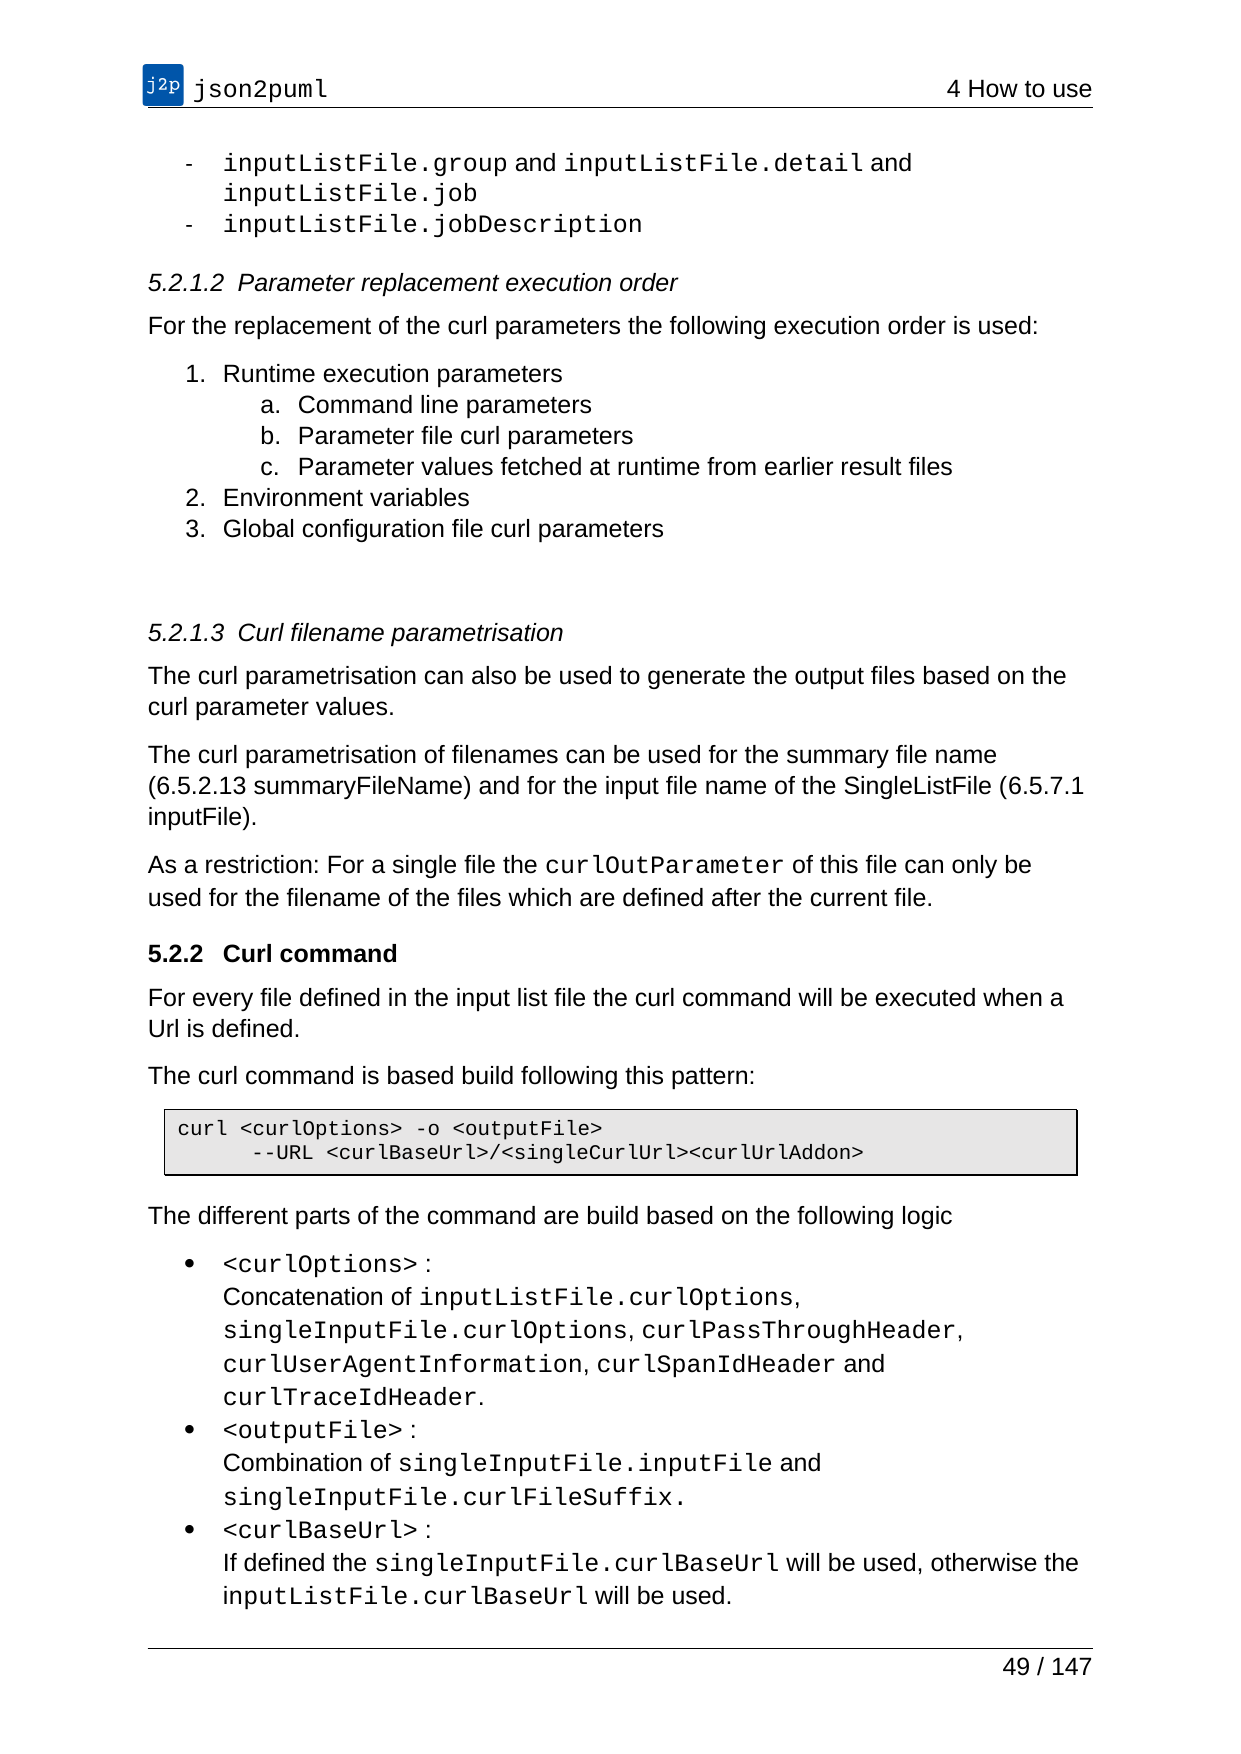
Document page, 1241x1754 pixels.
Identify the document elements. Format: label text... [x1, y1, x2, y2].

text The different parts of the command are build based on the following logic [148, 1201, 1093, 1230]
list Runtime execution parameters [185, 359, 1093, 387]
text As a restriction: For a single file the curlOutParameter of this file can only be used for the filename of the files which are defined after the current file. [148, 850, 1093, 912]
text The curl parametrisation can also be used to generate the output files based on the curl parameter values. [148, 661, 1093, 721]
subtitle Parameter replacement execution order [148, 267, 1093, 296]
text For the replacement of the curl parameters the following execution order is used: [148, 311, 1093, 340]
list inputListFile.group and inputListFile.detail and inputListFile.job [185, 148, 1093, 209]
list <outputFile> : Combination of singleInputFile.inputFile and singleInputFile.curlFileSuffix. [185, 1415, 1093, 1512]
text For every file defined in the input list file the curl command will be executed when a Url is defined. [148, 983, 1093, 1042]
list Parameter values fetched at runtime from earlier result files [260, 452, 1093, 481]
text The curl parametrisation of filenames can be used for the summary file name (6.5.2.13 summaryFileName) and for the input file name of the SingleListFile (6.5.7.1 inputFile). [148, 740, 1093, 831]
list <curlOptions> : Concatenation of inputListFile.curlOptions, singleInputFile.curlOptions, curlPassThroughHeader, curlUserAgentInformation, curlSpanIdHeader and curlTraceIdHeader. [185, 1249, 1093, 1413]
text curl <curlOptions> -o <outputFile> --URL <curlBaseUrl>/<singleCurlUrl><curlUrlAddon> [165, 1110, 1076, 1174]
list Command line parameters [260, 390, 1093, 418]
picture [142, 64, 184, 106]
list Parameter file curl parameters [260, 421, 1093, 449]
list <curlBaseUrl> : If defined the singleInputFile.curlBaseUrl will be used, otherwise the inputListFile.curlBaseUrl will be used. [185, 1515, 1093, 1612]
list Environment variables [185, 483, 1093, 512]
text The curl command is based build following this pattern: [148, 1061, 1093, 1090]
list Global configuration file curl parameters [185, 514, 1093, 543]
subtitle Curl command [148, 939, 1093, 968]
list inputListFile.jobDescription [185, 211, 1093, 240]
subtitle Curl filename parametrisation [148, 618, 1093, 646]
